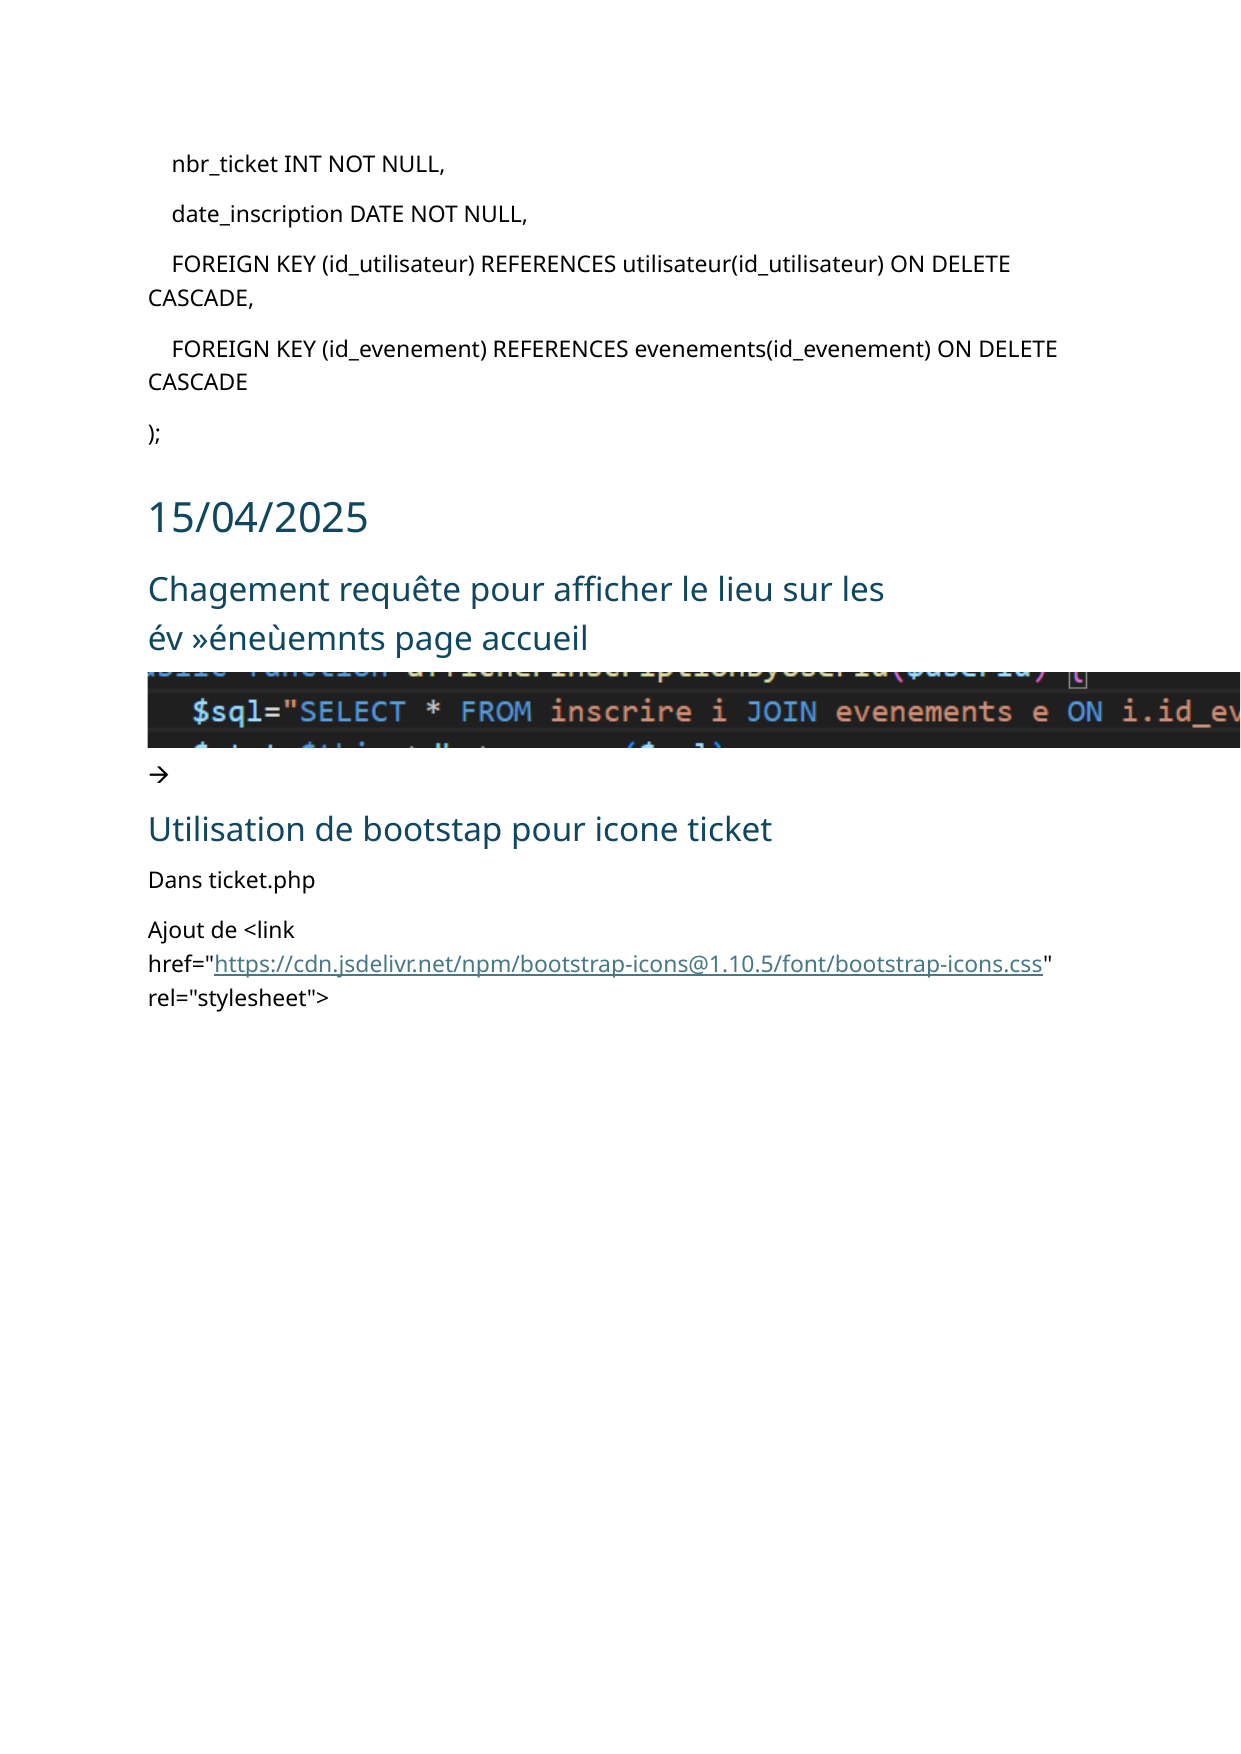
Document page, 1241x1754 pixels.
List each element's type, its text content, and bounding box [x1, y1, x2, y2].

picture [147, 672, 1241, 748]
text Dans ticket.php [148, 863, 1093, 895]
subtitle Utilisation de bootstap pour icone ticket [148, 806, 1093, 852]
text FOREIGN KEY (id_evenement) REFERENCES evenements(id_evenement) ON DELETE CASCADE [148, 333, 1093, 398]
subtitle 15/04/2025 [148, 488, 1093, 545]
text FOREIGN KEY (id_utilisateur) REFERENCES utilisateur(id_utilisateur) ON DELETE CASCADE, [148, 248, 1093, 313]
text nbr_ticket INT NOT NULL, [148, 148, 1093, 179]
text Ajout de <link href="https://cdn.jsdelivr.net/npm/bootstrap-icons@1.10.5/font/bootstrap-icons.css" rel="stylesheet"> [148, 914, 1093, 1013]
text date_inscription DATE NOT NULL, [148, 198, 1093, 229]
text ); [148, 417, 1093, 448]
subtitle Chagement requête pour afficher le lieu sur les év »éneùemnts page accueil [148, 566, 1093, 660]
